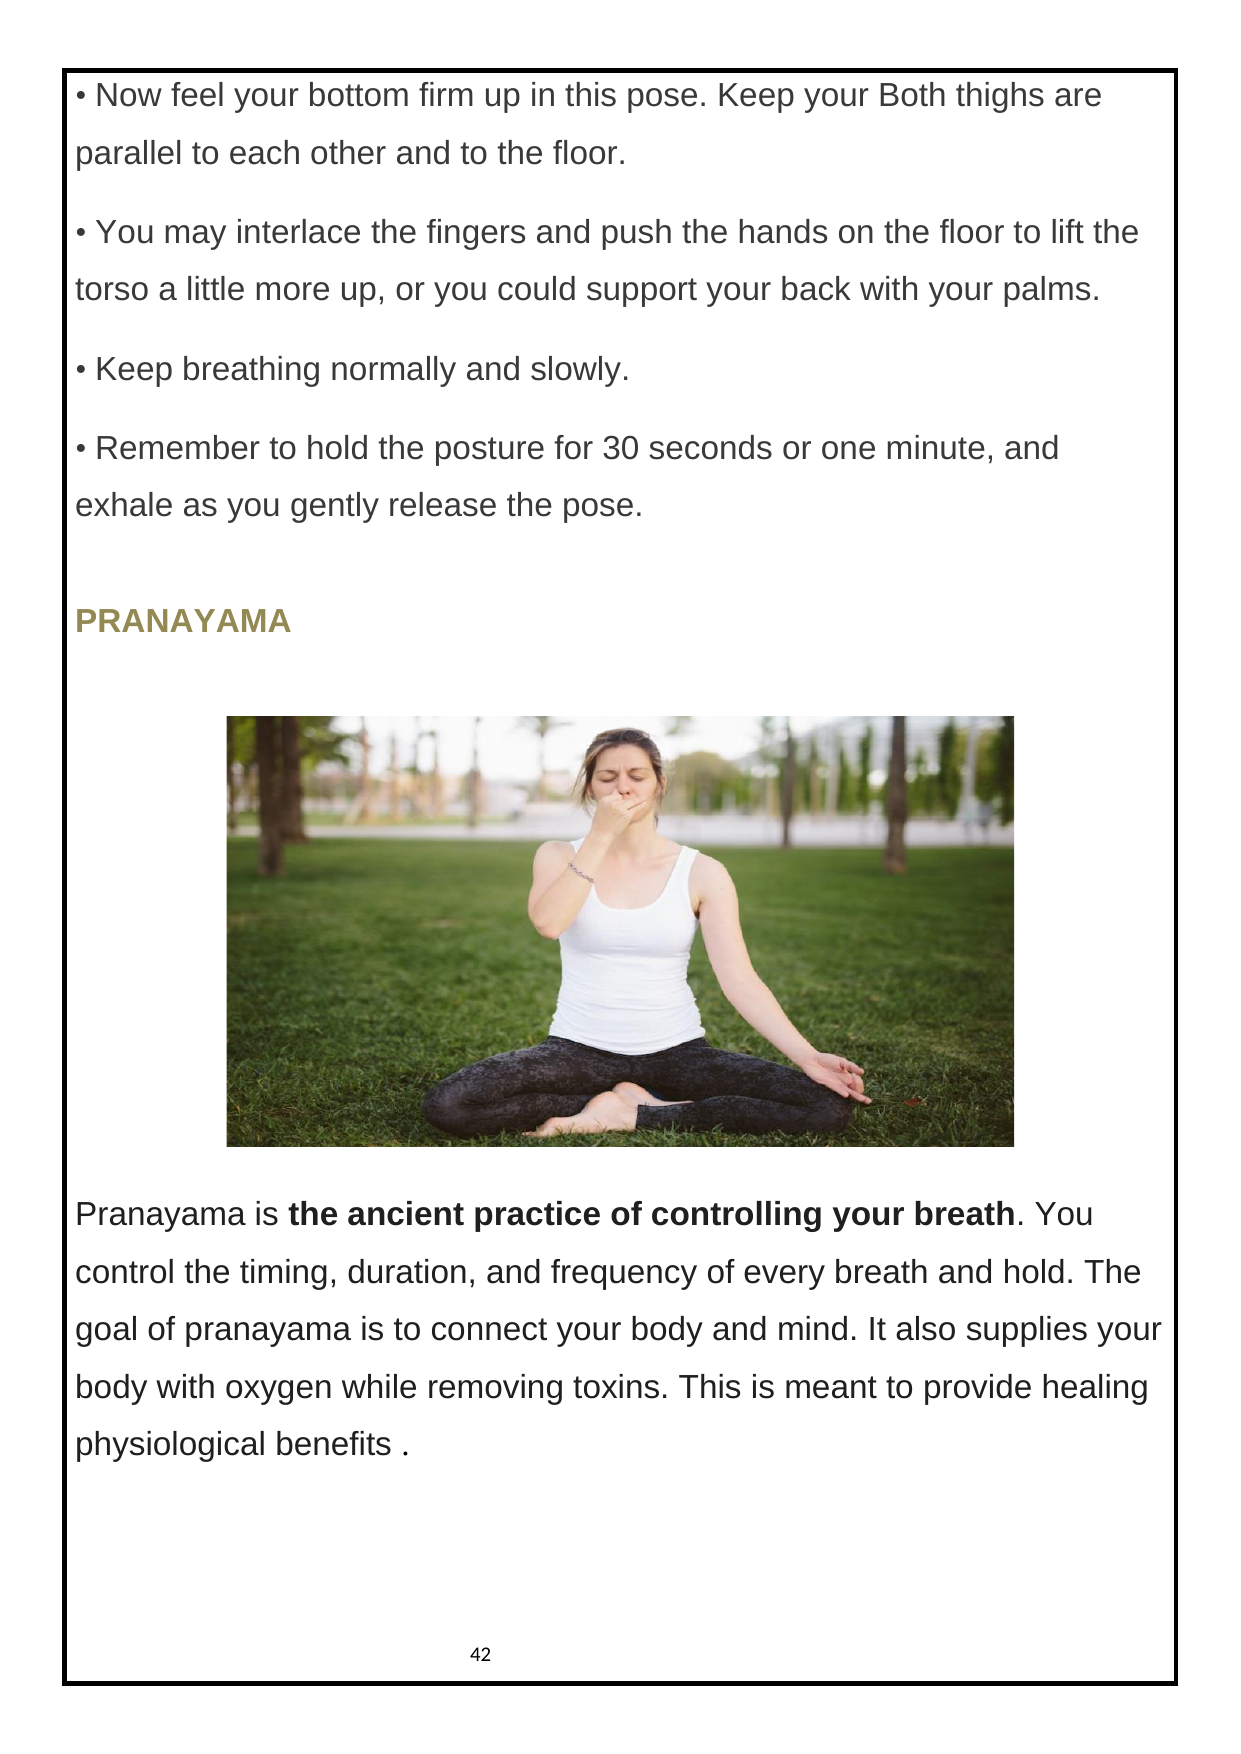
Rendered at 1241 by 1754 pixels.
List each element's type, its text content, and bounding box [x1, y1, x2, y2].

text • Now feel your bottom firm up in this pose. Keep your Both thighs are parallel to each other and to the floor. [75, 75, 1165, 171]
text • Remember to hold the posture for 30 seconds or one minute, and exhale as you gently release the pose. [75, 428, 1165, 524]
text PRANAYAMA [75, 601, 1165, 639]
text Pranayama is the ancient practice of controlling your breath. You control the timing, duration, and frequency of every breath and hold. The goal of pranayama is to connect your body and mind. It also supplies your body with oxygen while removing toxins. This is meant to provide healing physiological benefits . [75, 1194, 1165, 1463]
text • Keep breathing normally and slowly. [75, 348, 1165, 387]
text • You may interlace the fingers and push the hands on the floor to lift the torso a little more up, or you could support your back with your palms. [75, 212, 1165, 308]
